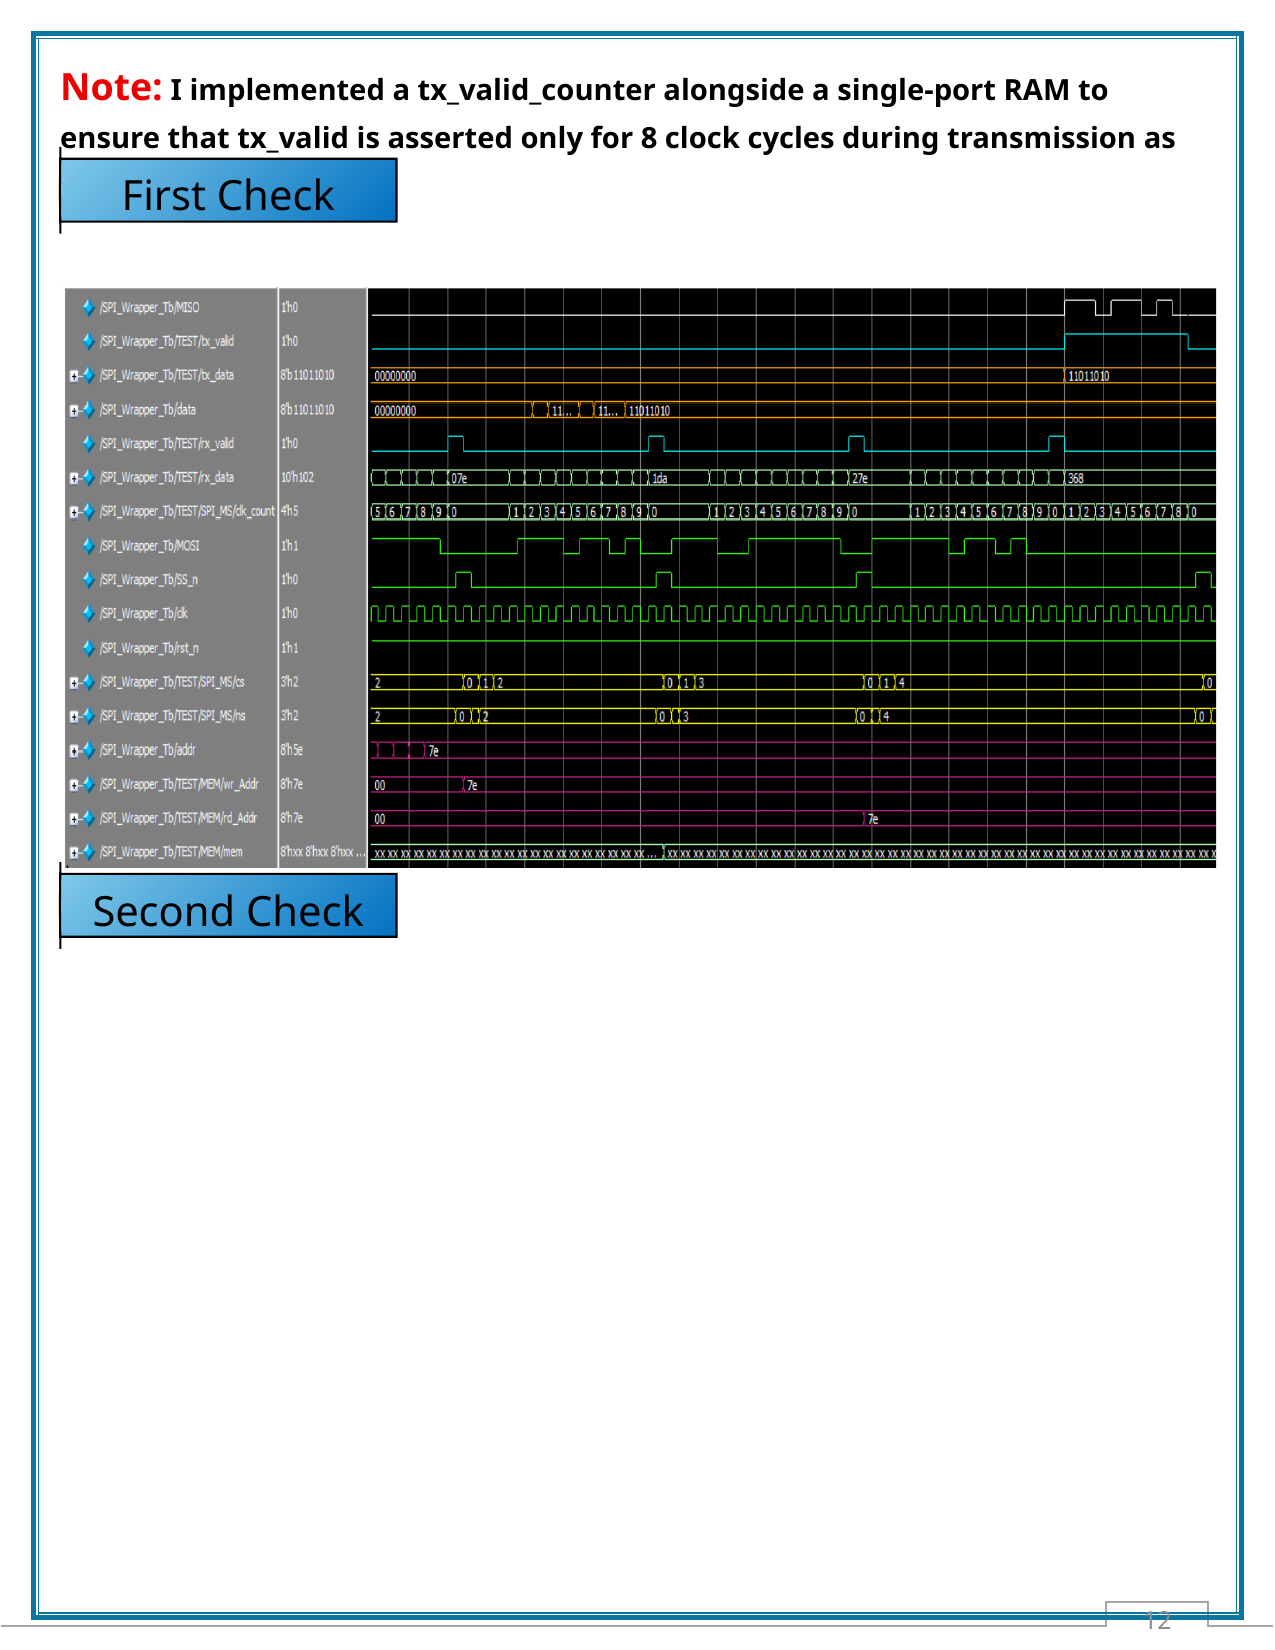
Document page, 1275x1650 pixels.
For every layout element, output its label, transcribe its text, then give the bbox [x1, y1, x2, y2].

text Note: I implemented a tx_valid_counter alongside a single-port RAM to ensure that tx_valid is asserted only for 8 clock cycles during transmission as we see [60, 60, 1215, 202]
picture [60, 287, 1217, 868]
